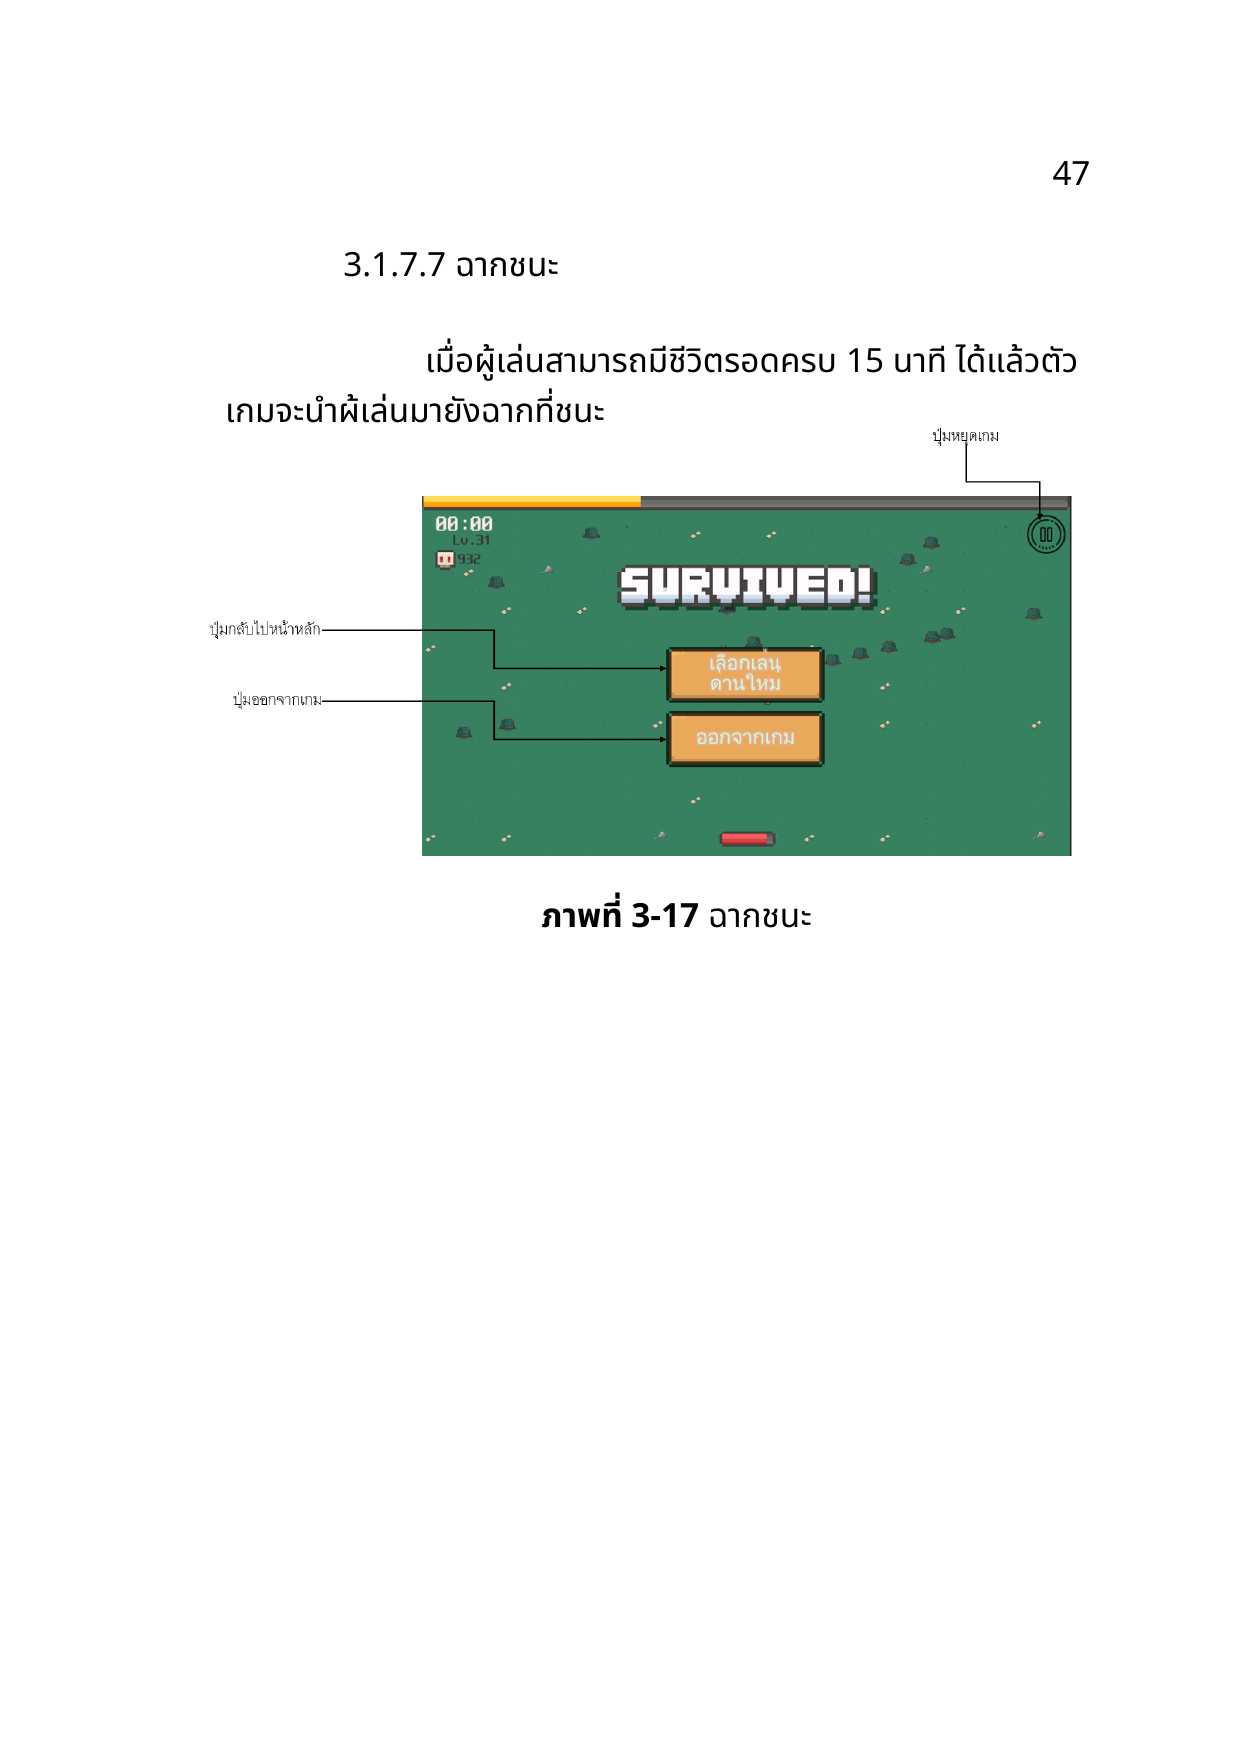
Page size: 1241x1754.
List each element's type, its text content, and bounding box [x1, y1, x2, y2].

picture [208, 424, 1074, 860]
text เมื่อผู้เล่นสามารถมีชีวิตรอดครบ 15 นาที ได้แล้วตัวเกมจะนำผู้เล่นมายังฉากที่ชนะ [225, 337, 1090, 438]
text ภาพที่ 3-17 ฉากชนะ [225, 892, 1090, 943]
text 3.1.7.7 ฉากชนะ [225, 241, 1090, 291]
